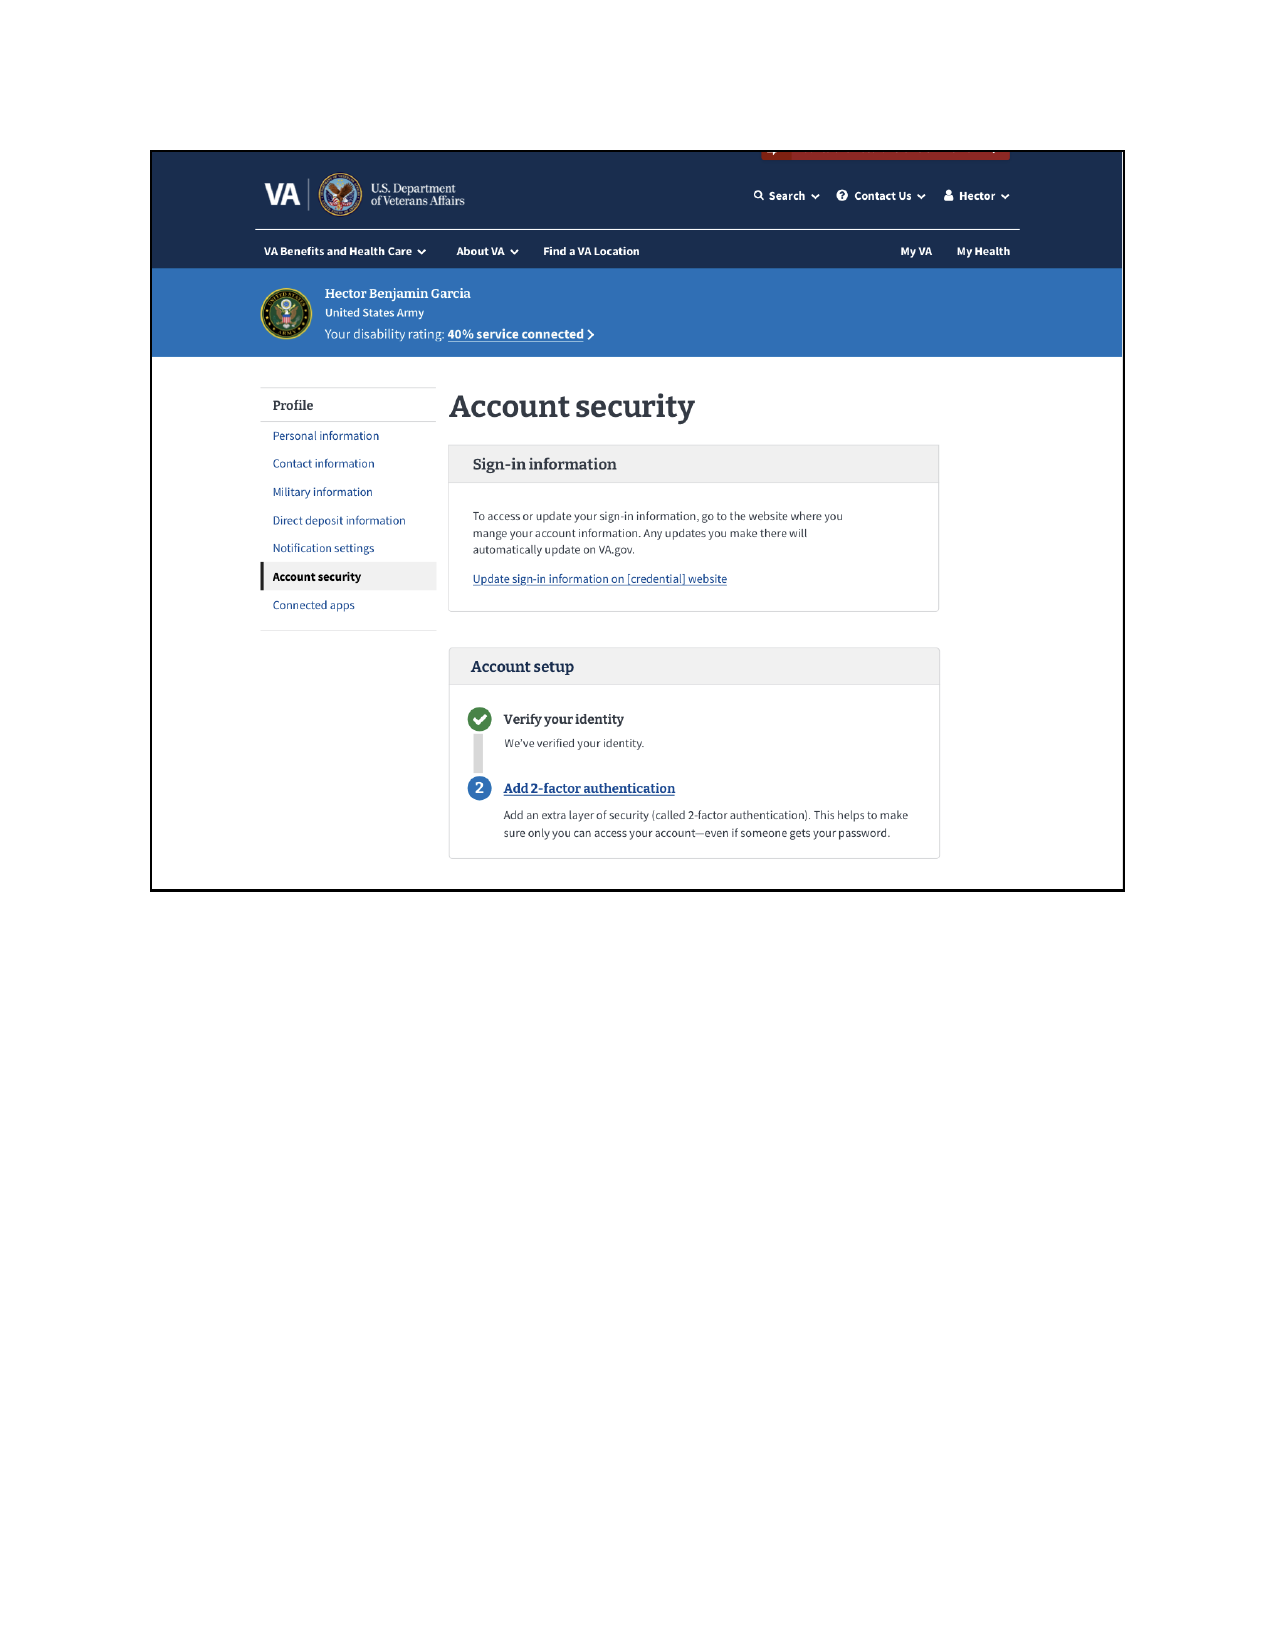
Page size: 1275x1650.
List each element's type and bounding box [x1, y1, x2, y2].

picture [152, 152, 1123, 889]
